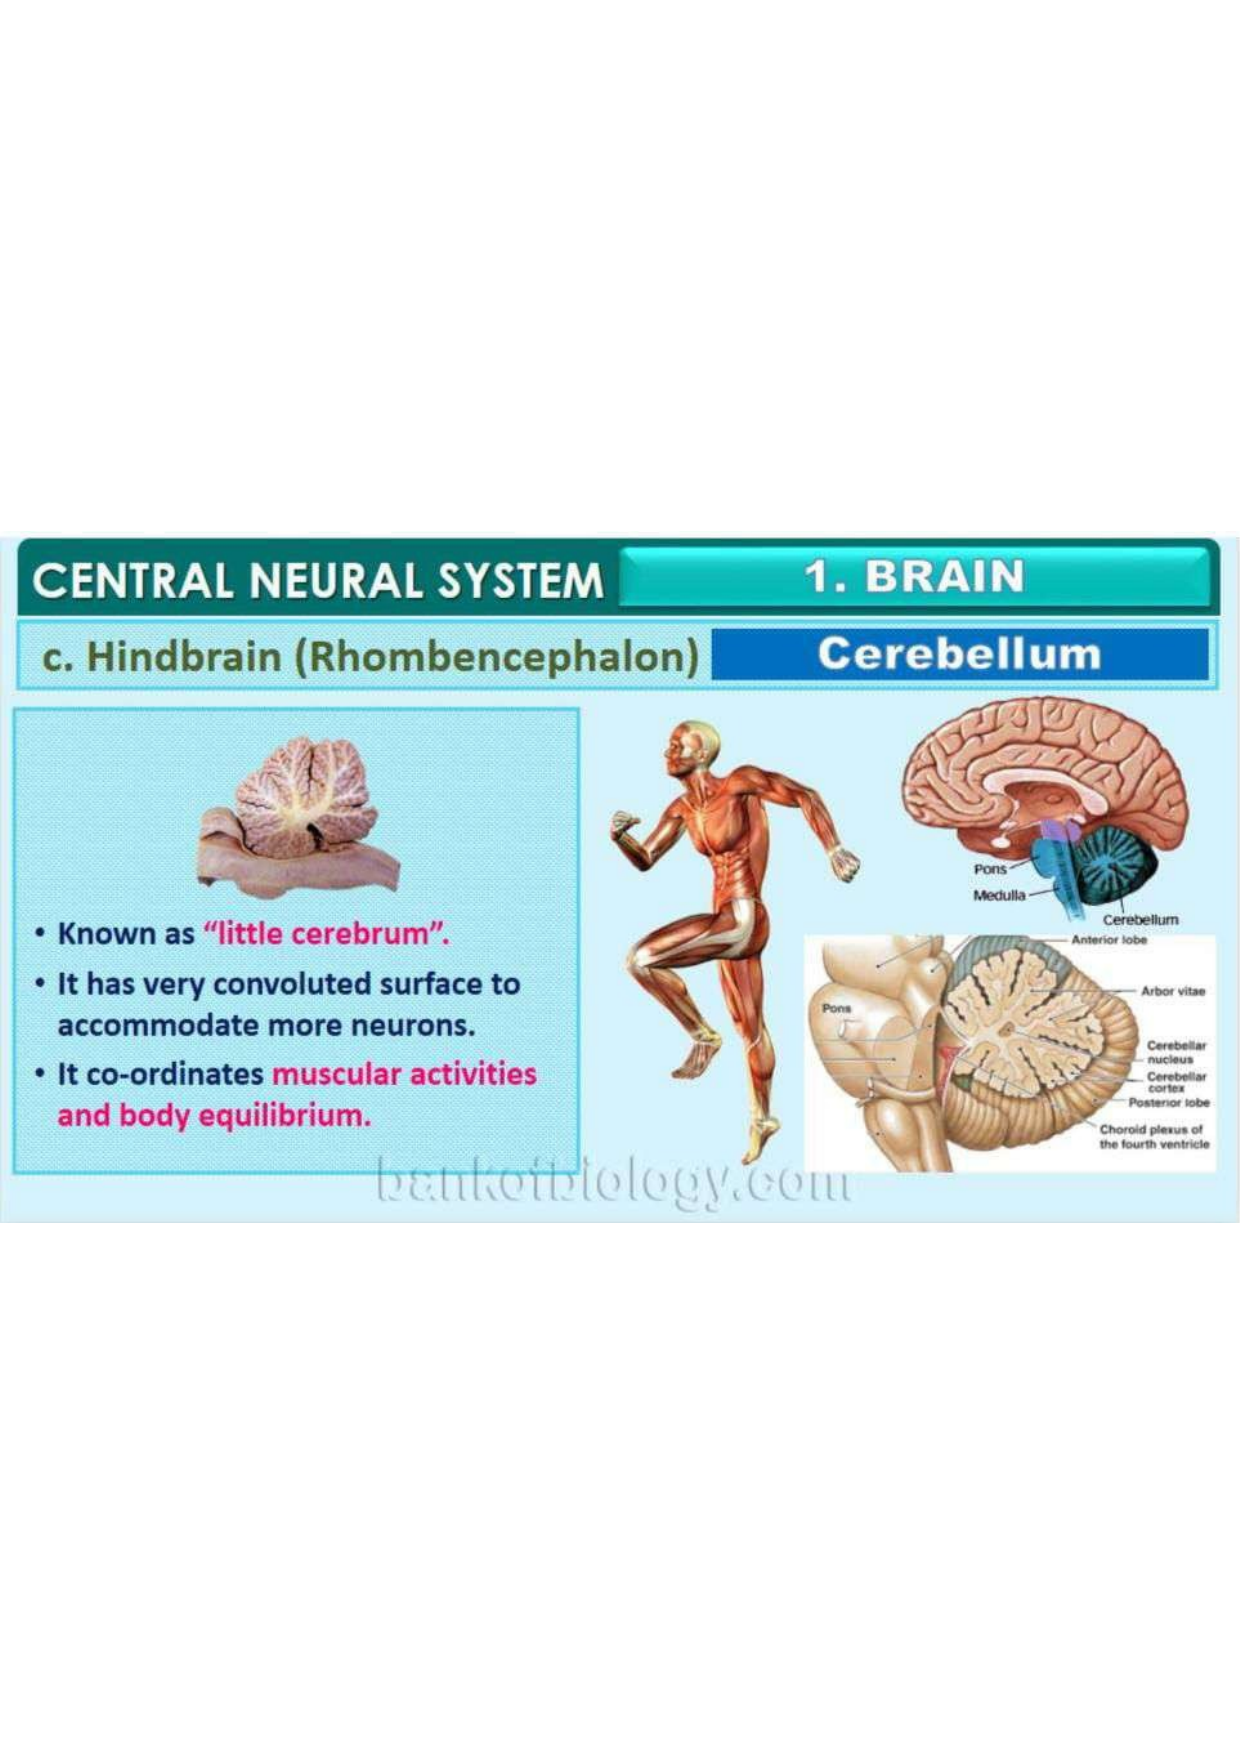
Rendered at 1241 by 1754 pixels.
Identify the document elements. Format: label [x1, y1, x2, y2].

picture [0, 531, 1240, 1223]
